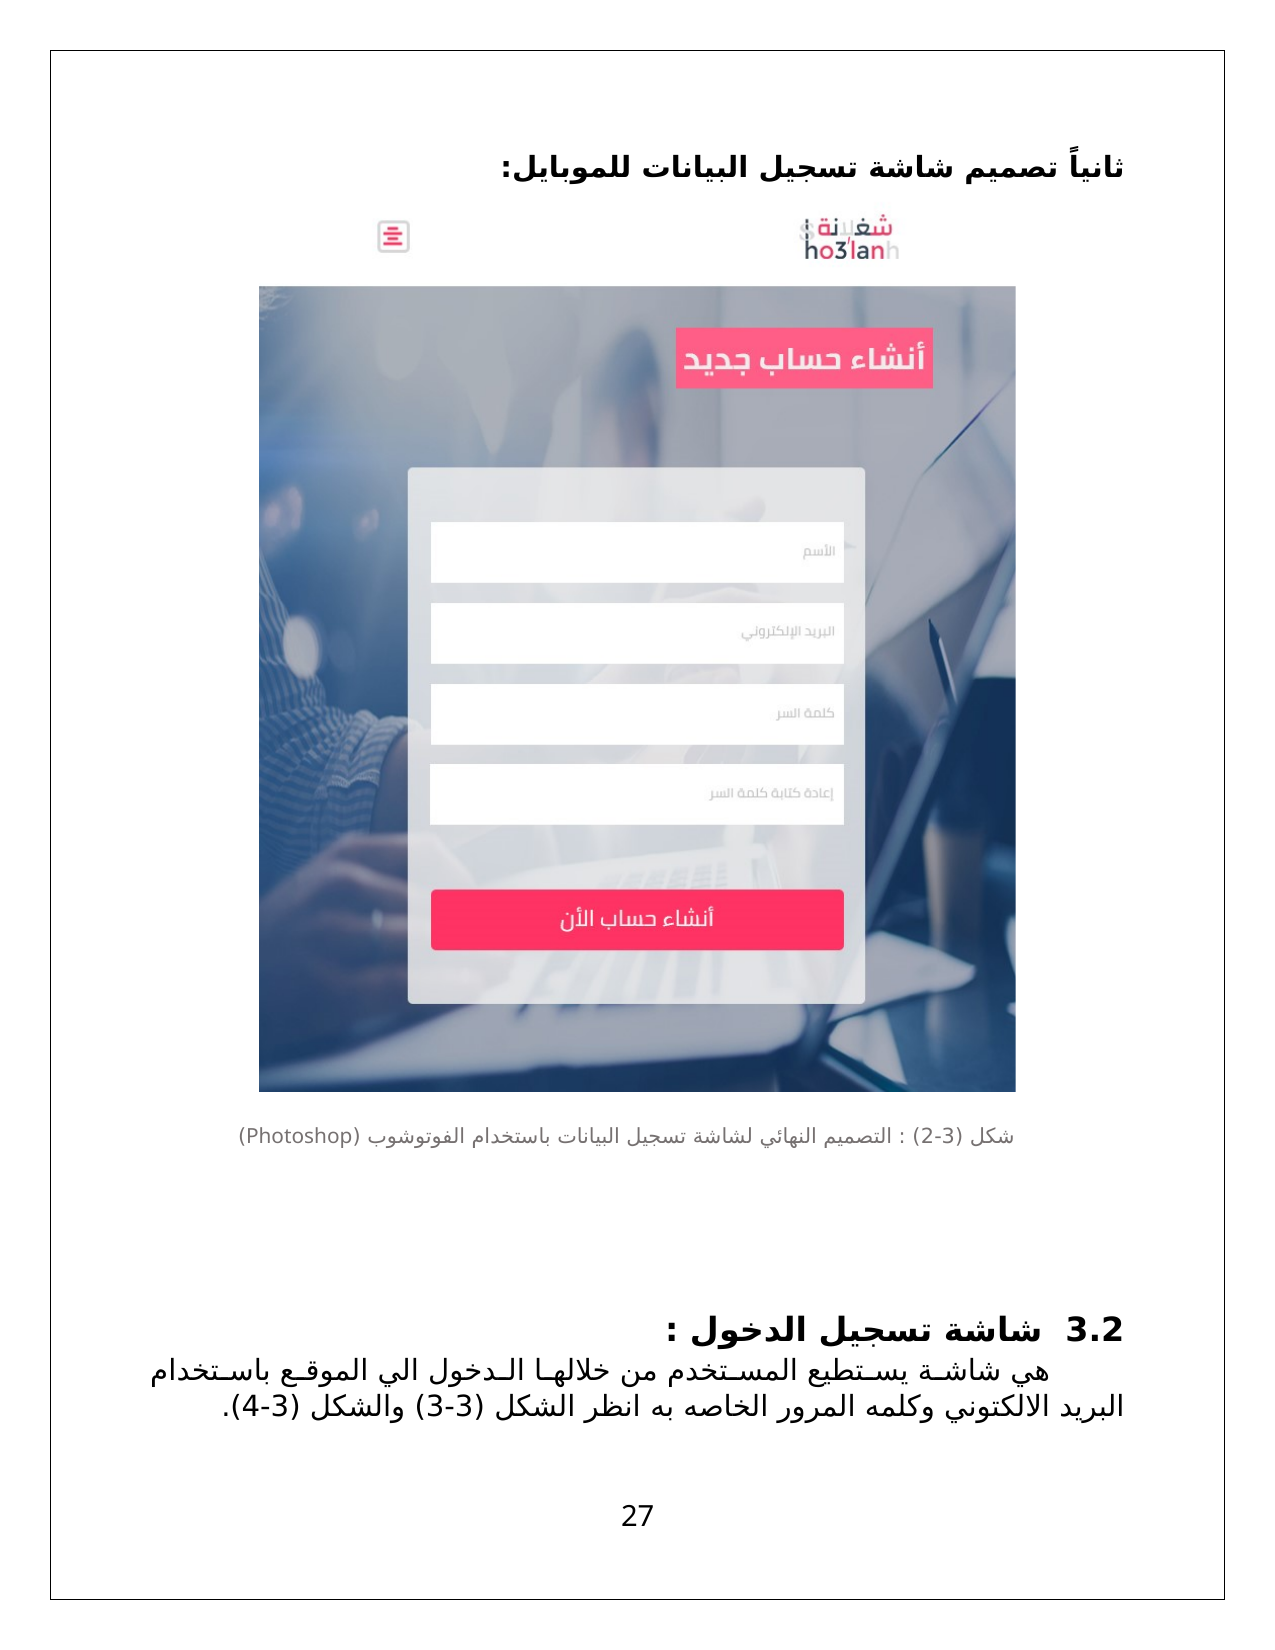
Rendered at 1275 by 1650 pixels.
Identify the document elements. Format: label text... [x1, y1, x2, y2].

text هي شاشة يستطيع المستخدم من خلالها الدخول الي الموقع باستخدام البريد الالكتوني وكلمه المرور الخاصه به انظر الشكل (3-3) والشكل (3-4). [150, 1353, 1125, 1423]
picture [259, 186, 1016, 1092]
subtitle 3.2 شاشة تسجيل الدخول : [150, 1311, 1124, 1350]
subtitle ثانياً تصميم شاشة تسجيل البيانات للموبايل: [150, 150, 1124, 184]
